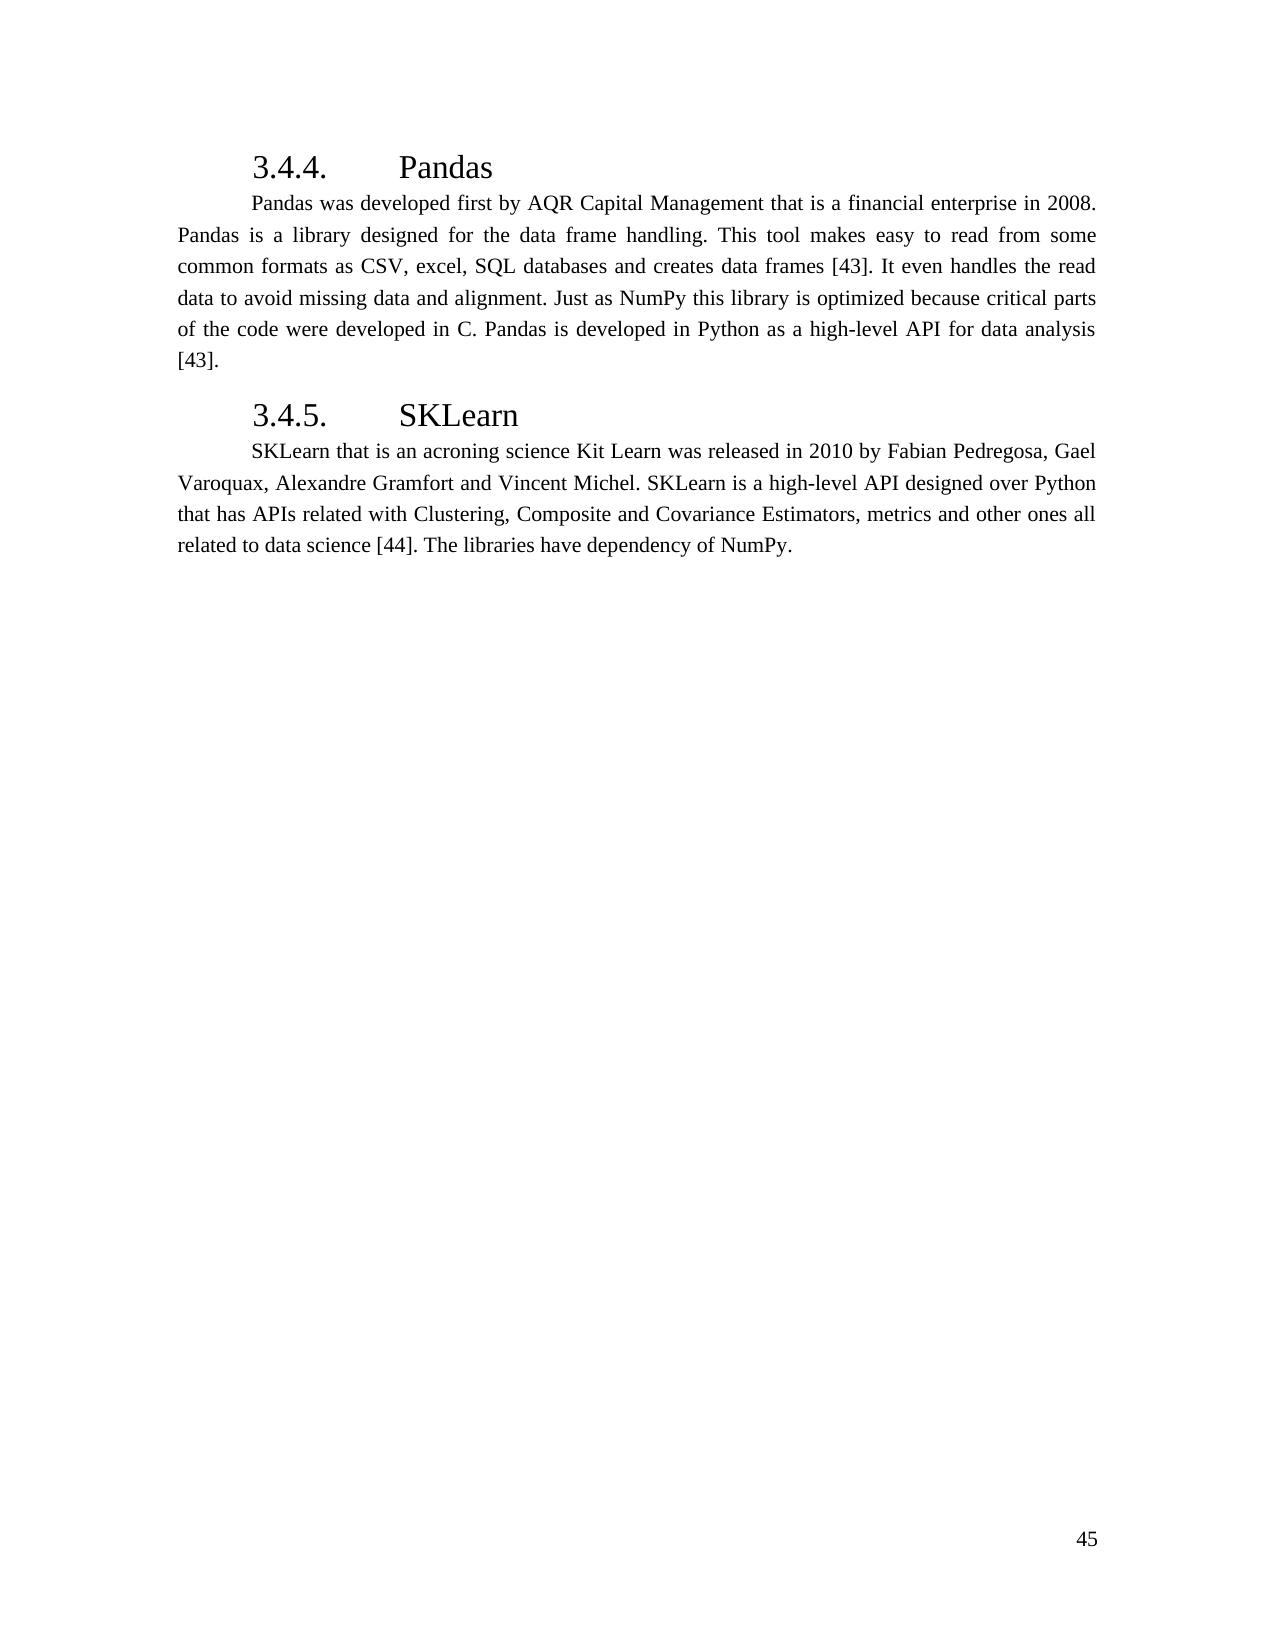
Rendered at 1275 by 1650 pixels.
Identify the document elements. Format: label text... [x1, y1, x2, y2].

subtitle SKLearn [252, 396, 1098, 434]
text Pandas was developed first by AQR Capital Management that is a financial enterprise in 2008. Pandas is a library designed for the data frame handling. This tool makes easy to read from some common formats as CSV, excel, SQL databases and creates data frames [43]. It even handles the read data to avoid missing data and alignment. Just as NumPy this library is optimized because critical parts of the code were developed in C. Pandas is developed in Python as a high-level API for data analysis [43]. [177, 190, 1098, 373]
text SKLearn that is an acroning science Kit Learn was released in 2010 by Fabian Pedregosa, Gael Varoquax, Alexandre Gramfort and Vincent Michel. SKLearn is a high-level API designed over Python that has APIs related with Clustering, Composite and Covariance Estimators, metrics and other ones all related to data science [44]. The libraries have dependency of NumPy. [177, 438, 1098, 558]
subtitle Pandas [252, 148, 1098, 186]
